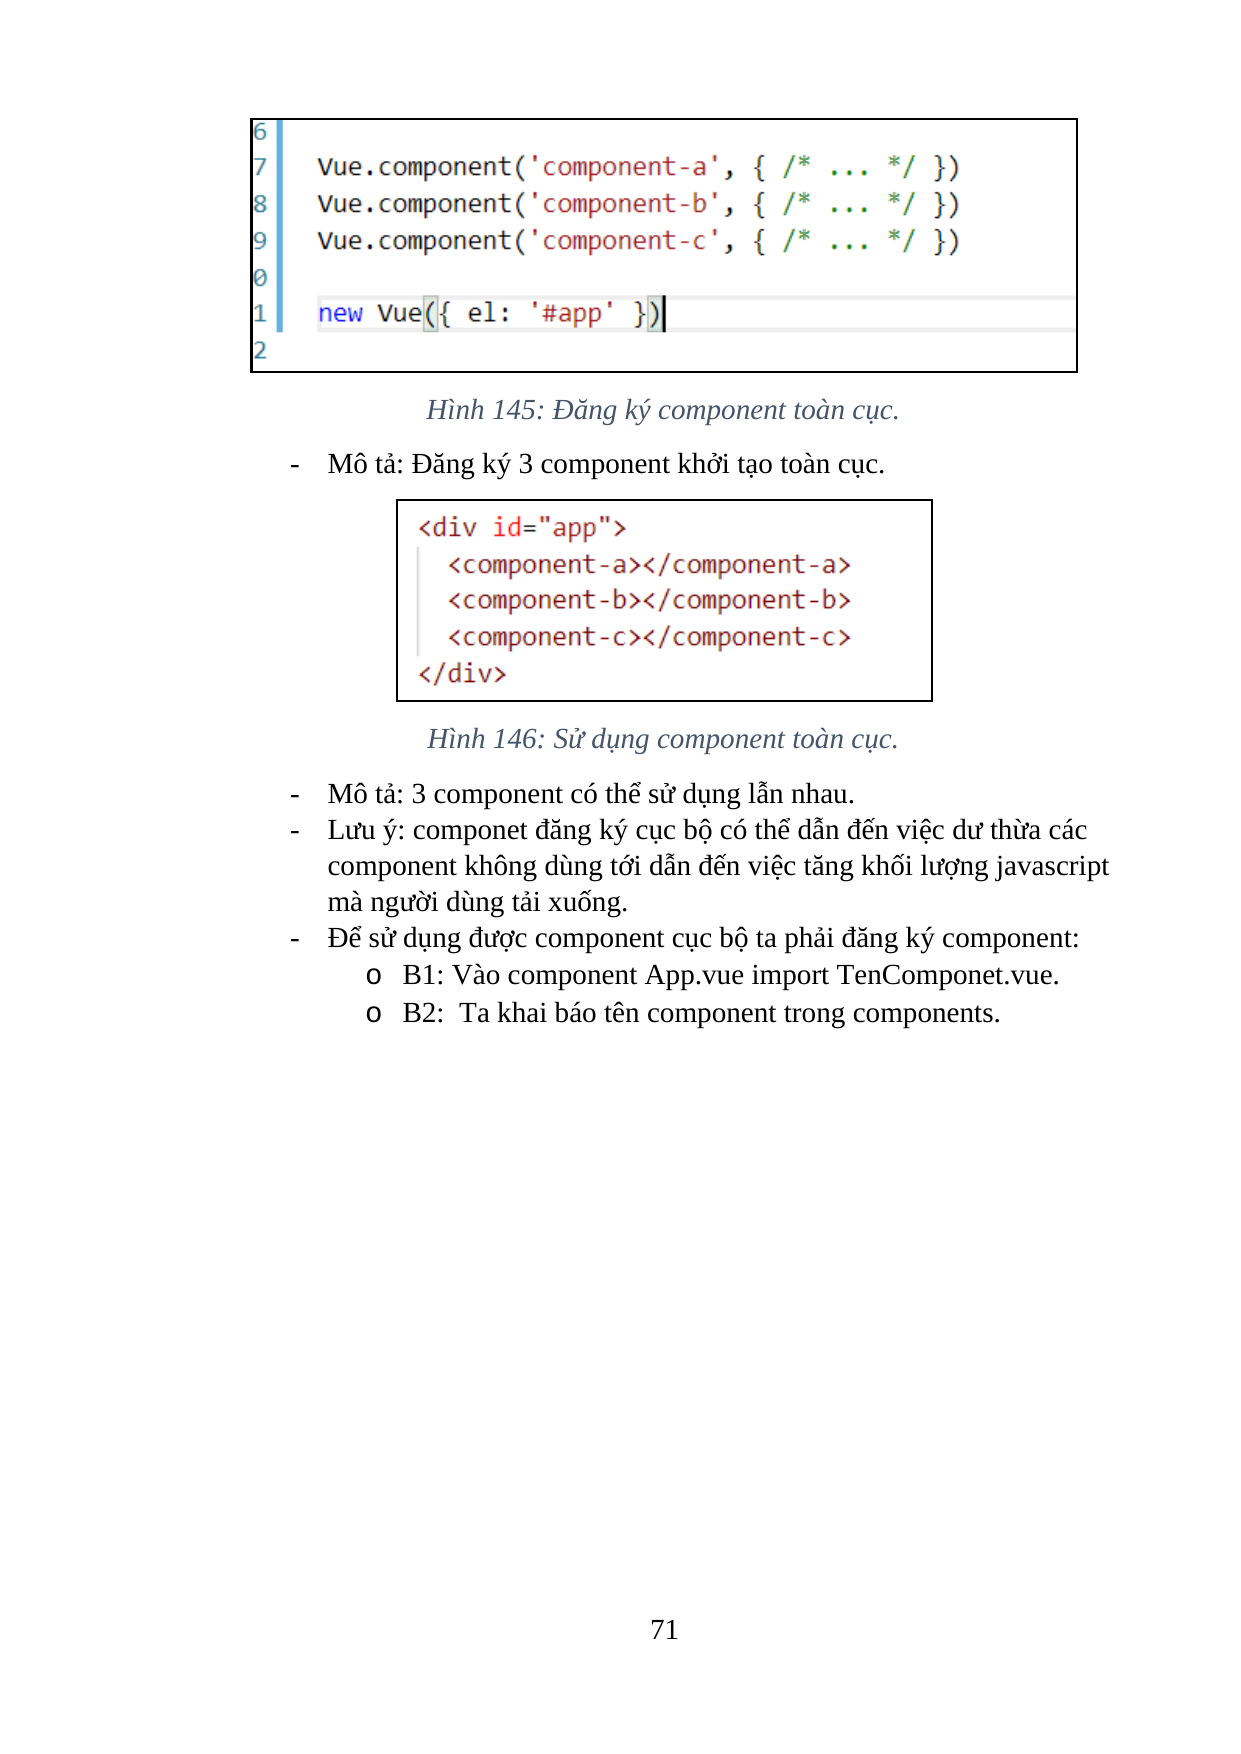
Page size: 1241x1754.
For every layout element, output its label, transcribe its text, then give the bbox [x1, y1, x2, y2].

list Để sử dụng được component cục bộ ta phải đăng ký component: [290, 921, 1152, 954]
text Hình 146: Sử dụng component toàn cục. [177, 722, 1152, 755]
picture [398, 501, 931, 700]
list Mô tả: 3 component có thể sử dụng lẫn nhau. [290, 776, 1152, 809]
list B2: Ta khai báo tên component trong components. [365, 996, 1152, 1032]
list Mô tả: Đăng ký 3 component khởi tạo toàn cục. [290, 446, 1152, 480]
list Lưu ý: componet đăng ký cục bộ có thể dẫn đến việc dư thừa các component không dùng tới dẫn đến việc tăng khối lượng javascript mà người dùng tải xuống. [290, 812, 1152, 918]
text Hình 145: Đăng ký component toàn cục. [177, 392, 1152, 426]
picture [253, 120, 1076, 371]
list B1: Vào component App.vue import TenComponet.vue. [365, 957, 1152, 993]
